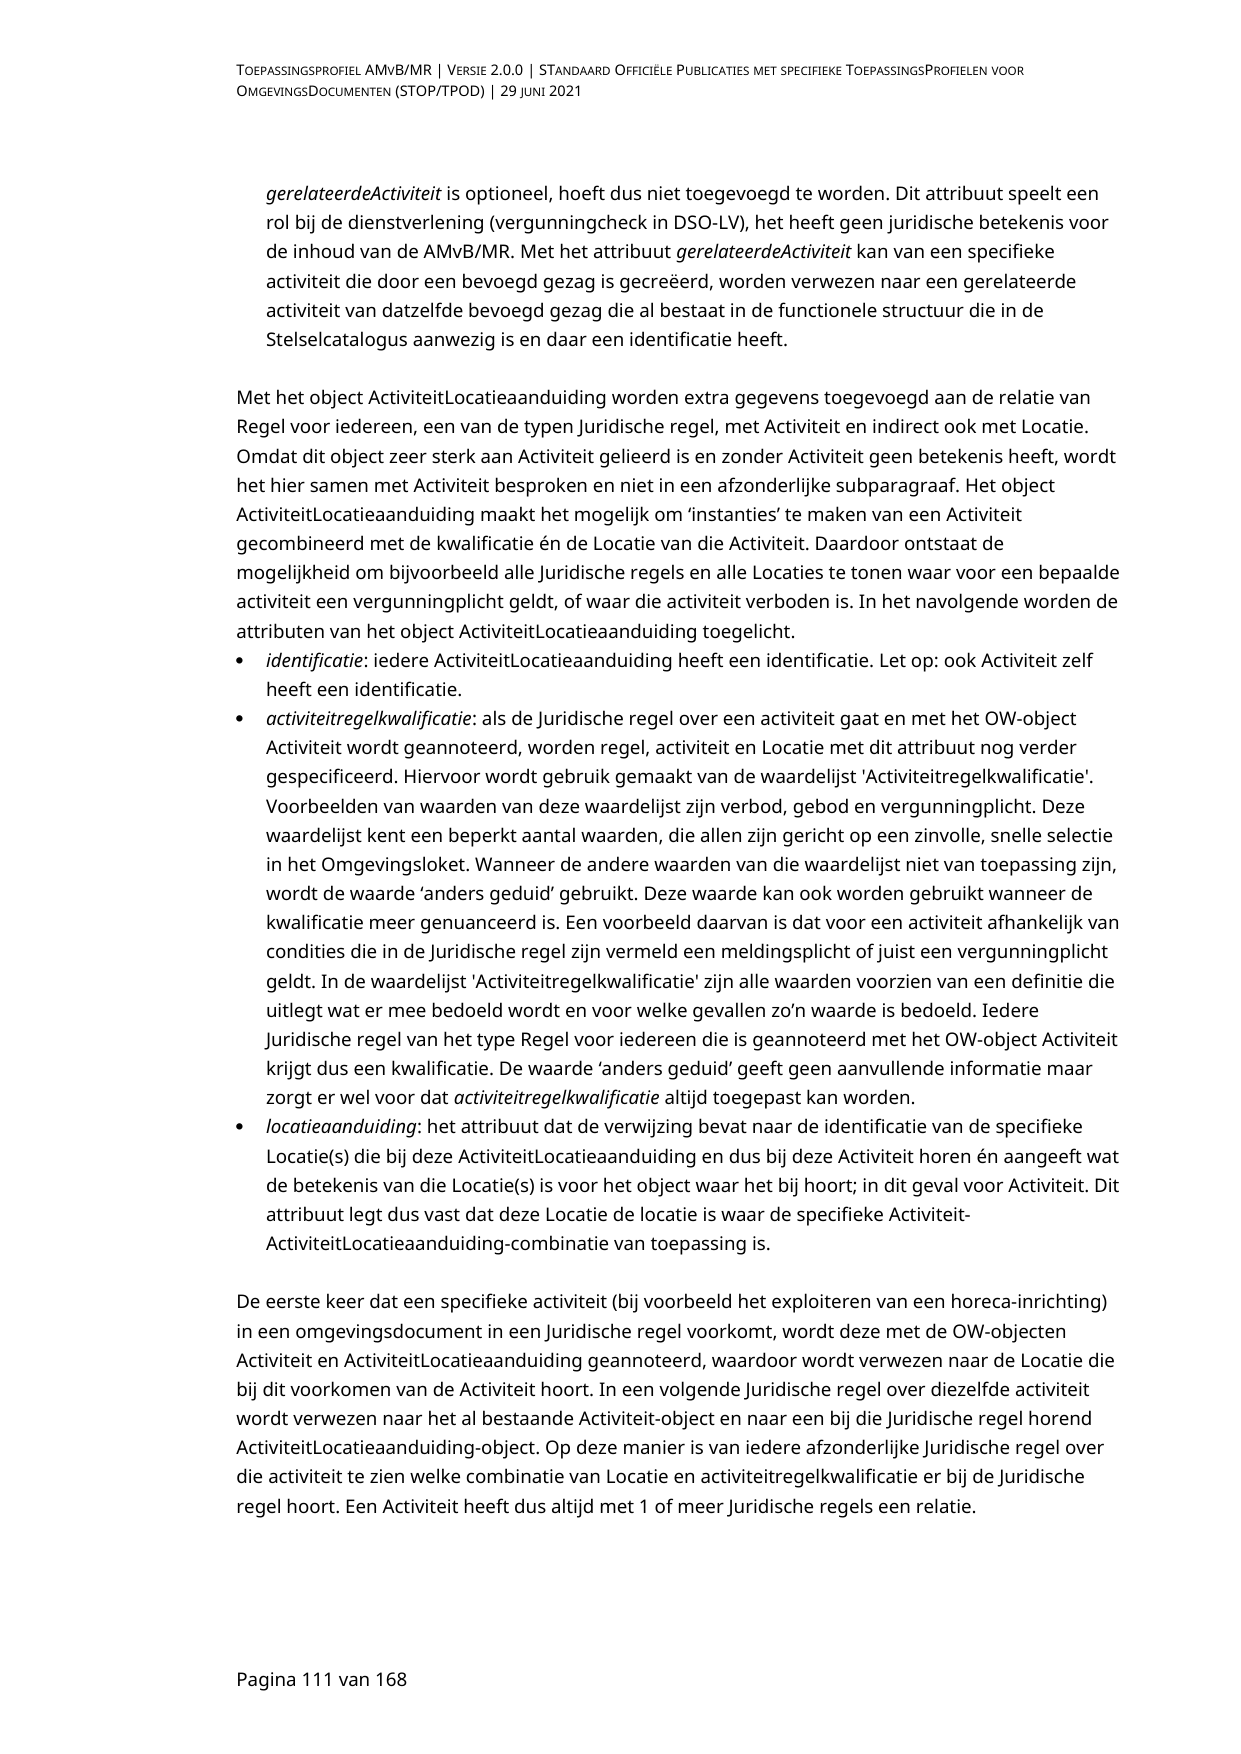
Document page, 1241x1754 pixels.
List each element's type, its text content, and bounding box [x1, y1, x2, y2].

text Met het object ActiviteitLocatieaanduiding worden extra gegevens toegevoegd aan de relatie van Regel voor iedereen, een van de typen Juridische regel, met Activiteit en indirect ook met Locatie. Omdat dit object zeer sterk aan Activiteit gelieerd is en zonder Activiteit geen betekenis heeft, wordt het hier samen met Activiteit besproken en niet in een afzonderlijke subparagraaf. Het object ActiviteitLocatieaanduiding maakt het mogelijk om ‘instanties’ te maken van een Activiteit gecombineerd met de kwalificatie én de Locatie van die Activiteit. Daardoor ontstaat de mogelijkheid om bijvoorbeeld alle Juridische regels en alle Locaties te tonen waar voor een bepaalde activiteit een vergunningplicht geldt, of waar die activiteit verboden is. In het navolgende worden de attributen van het object ActiviteitLocatieaanduiding toegelicht. [236, 381, 1122, 644]
text locatieaanduiding: het attribuut dat de verwijzing bevat naar de identificatie van de specifieke Locatie(s) die bij deze ActiviteitLocatieaanduiding en dus bij deze Activiteit horen én aangeeft wat de betekenis van die Locatie(s) is voor het object waar het bij hoort; in dit geval voor Activiteit. Dit attribuut legt dus vast dat deze Locatie de locatie is waar de specifieke Activiteit-ActiviteitLocatieaanduiding-combinatie van toepassing is. [236, 1111, 1122, 1256]
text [236, 177, 1122, 352]
text identificatie: iedere ActiviteitLocatieaanduiding heeft een identificatie. Let op: ook Activiteit zelf heeft een identificatie. [236, 644, 1122, 702]
text activiteitregelkwalificatie: als de Juridische regel over een activiteit gaat en met het OW-object Activiteit wordt geannoteerd, worden regel, activiteit en Locatie met dit attribuut nog verder gespecificeerd. Hiervoor wordt gebruik gemaakt van de waardelijst 'Activiteitregelkwalificatie'. Voorbeelden van waarden van deze waardelijst zijn verbod, gebod en vergunningplicht. Deze waardelijst kent een beperkt aantal waarden, die allen zijn gericht op een zinvolle, snelle selectie in het Omgevingsloket. Wanneer de andere waarden van die waardelijst niet van toepassing zijn, wordt de waarde ‘anders geduid’ gebruikt. Deze waarde kan ook worden gebruikt wanneer de kwalificatie meer genuanceerd is. Een voorbeeld daarvan is dat voor een activiteit afhankelijk van condities die in de Juridische regel zijn vermeld een meldingsplicht of juist een vergunningplicht geldt. In de waardelijst 'Activiteitregelkwalificatie' zijn alle waarden voorzien van een definitie die uitlegt wat er mee bedoeld wordt en voor welke gevallen zo’n waarde is bedoeld. Iedere Juridische regel van het type Regel voor iedereen die is geannoteerd met het OW-object Activiteit krijgt dus een kwalificatie. De waarde ‘anders geduid’ geeft geen aanvullende informatie maar zorgt er wel voor dat activiteitregelkwalificatie altijd toegepast kan worden. [236, 702, 1122, 1111]
text De eerste keer dat een specifieke activiteit (bij voorbeeld het exploiteren van een horeca-inrichting) in een omgevingsdocument in een Juridische regel voorkomt, wordt deze met de OW-objecten Activiteit en ActiviteitLocatieaanduiding geannoteerd, waardoor wordt verwezen naar de Locatie die bij dit voorkomen van de Activiteit hoort. In een volgende Juridische regel over diezelfde activiteit wordt verwezen naar het al bestaande Activiteit-object en naar een bij die Juridische regel horend ActiviteitLocatieaanduiding-object. Op deze manier is van iedere afzonderlijke Juridische regel over die activiteit te zien welke combinatie van Locatie en activiteitregelkwalificatie er bij de Juridische regel hoort. Een Activiteit heeft dus altijd met 1 of meer Juridische regels een relatie. [236, 1286, 1122, 1519]
